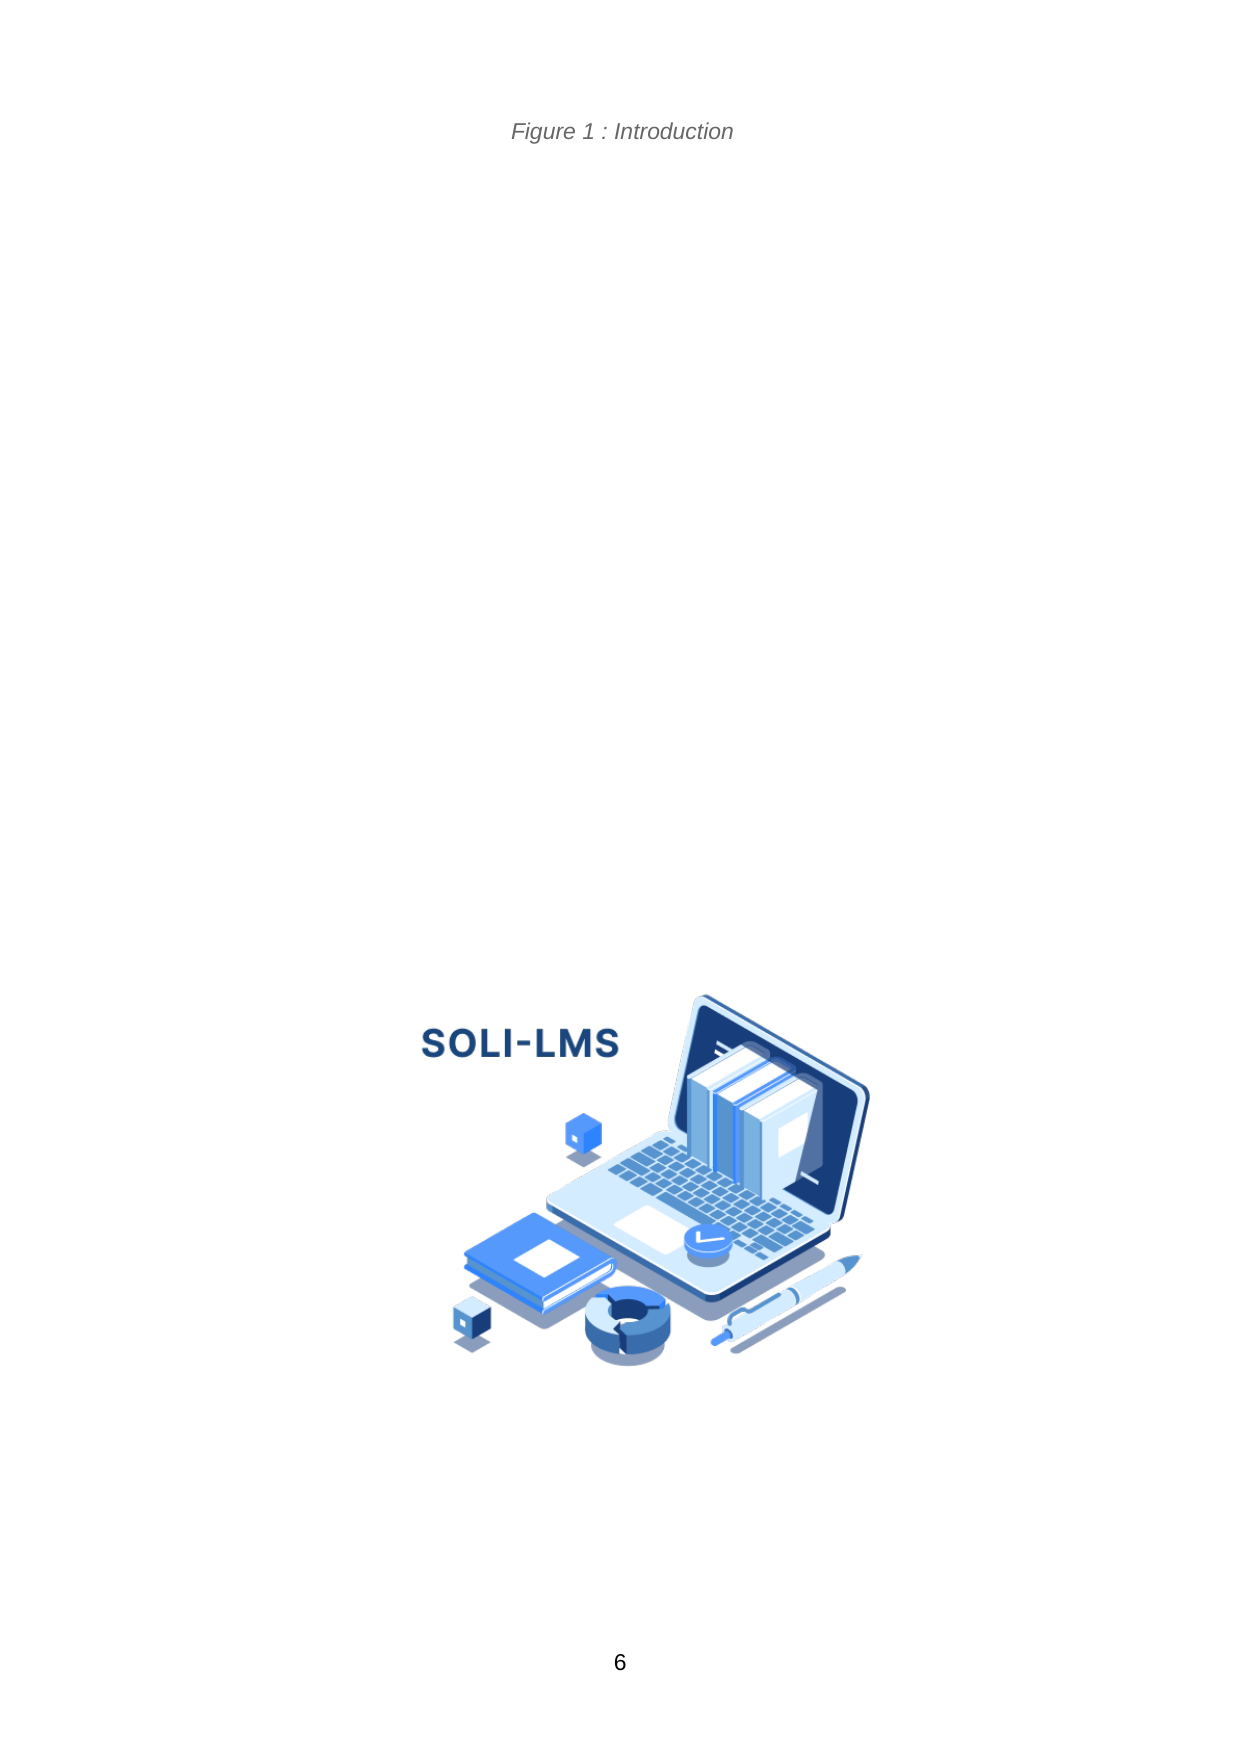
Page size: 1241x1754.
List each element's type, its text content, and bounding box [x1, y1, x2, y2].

picture [351, 955, 975, 1423]
subtitle Figure 1 : Introduction [150, 118, 1090, 144]
